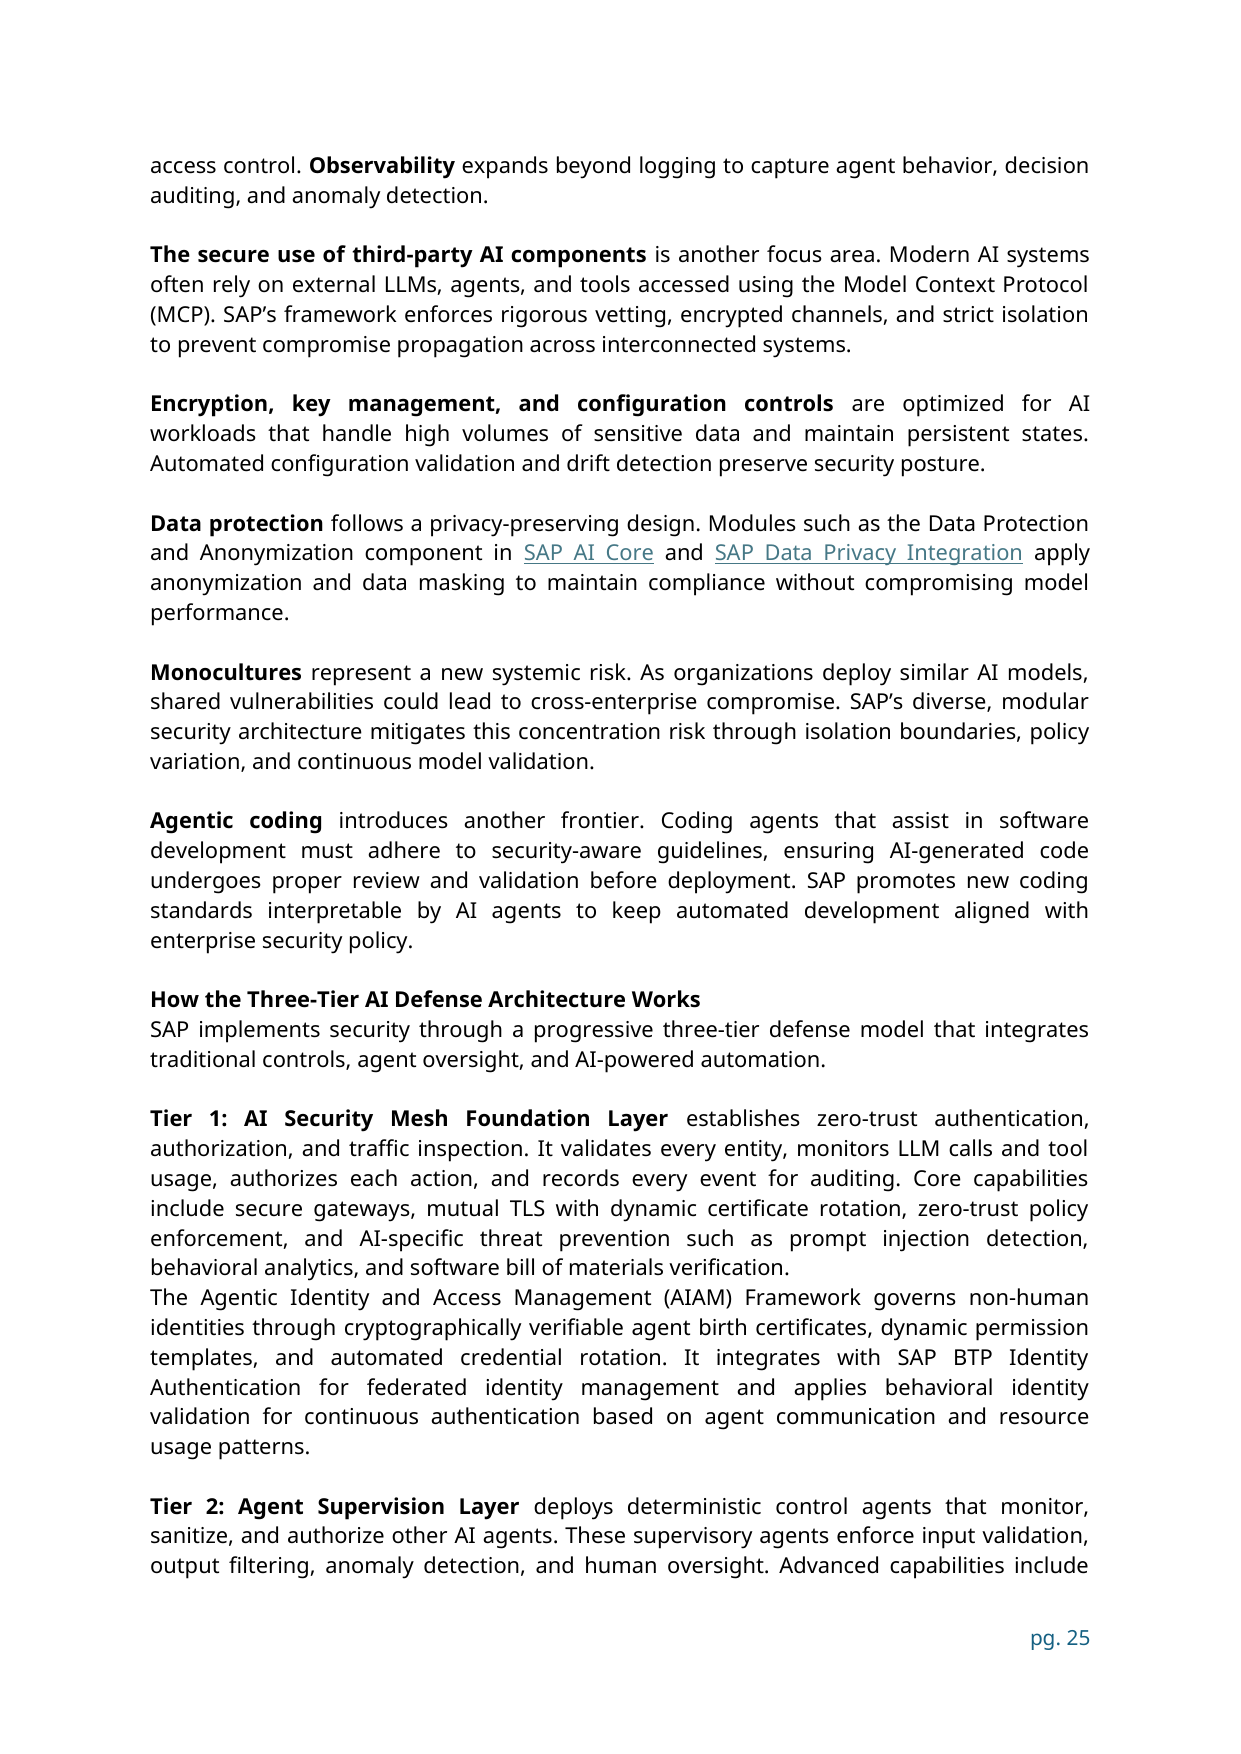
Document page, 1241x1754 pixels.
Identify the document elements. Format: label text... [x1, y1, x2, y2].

text How the Three-Tier AI Defense Architecture Works [150, 984, 1090, 1014]
text Tier 1: AI Security Mesh Foundation Layer establishes zero-trust authentication, authorization, and traffic inspection. It validates every entity, monitors LLM calls and tool usage, authorizes each action, and records every event for auditing. Core capabilities include secure gateways, mutual TLS with dynamic certificate rotation, zero-trust policy enforcement, and AI-specific threat prevention such as prompt injection detection, behavioral analytics, and software bill of materials verification. [150, 1103, 1090, 1282]
text SAP implements security through a progressive three-tier defense model that integrates traditional controls, agent oversight, and AI-powered automation. [150, 1014, 1090, 1073]
text Agentic coding introduces another frontier. Coding agents that assist in software development must adhere to security-aware guidelines, ensuring AI-generated code undergoes proper review and validation before deployment. SAP promotes new coding standards interpretable by AI agents to keep automated development aligned with enterprise security policy. [150, 805, 1090, 954]
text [150, 150, 1090, 209]
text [150, 1491, 1090, 1580]
text The secure use of third-party AI components is another focus area. Modern AI systems often rely on external LLMs, agents, and tools accessed using the Model Context Protocol (MCP). SAP’s framework enforces rigorous vetting, encrypted channels, and strict isolation to prevent compromise propagation across interconnected systems. [150, 239, 1090, 358]
text Monocultures represent a new systemic risk. As organizations deploy similar AI models, shared vulnerabilities could lead to cross-enterprise compromise. SAP’s diverse, modular security architecture mitigates this concentration risk through isolation boundaries, policy variation, and continuous model validation. [150, 656, 1090, 776]
text Data protection follows a privacy-preserving design. Modules such as the Data Protection and Anonymization component in SAP AI Core and SAP Data Privacy Integration apply anonymization and data masking to maintain compliance without compromising model performance. [150, 507, 1090, 627]
text Encryption, key management, and configuration controls are optimized for AI workloads that handle high volumes of sensitive data and maintain persistent states. Automated configuration validation and drift detection preserve security posture. [150, 388, 1090, 478]
text The Agentic Identity and Access Management (AIAM) Framework governs non-human identities through cryptographically verifiable agent birth certificates, dynamic permission templates, and automated credential rotation. It integrates with SAP BTP Identity Authentication for federated identity management and applies behavioral identity validation for continuous authentication based on agent communication and resource usage patterns. [150, 1282, 1090, 1461]
